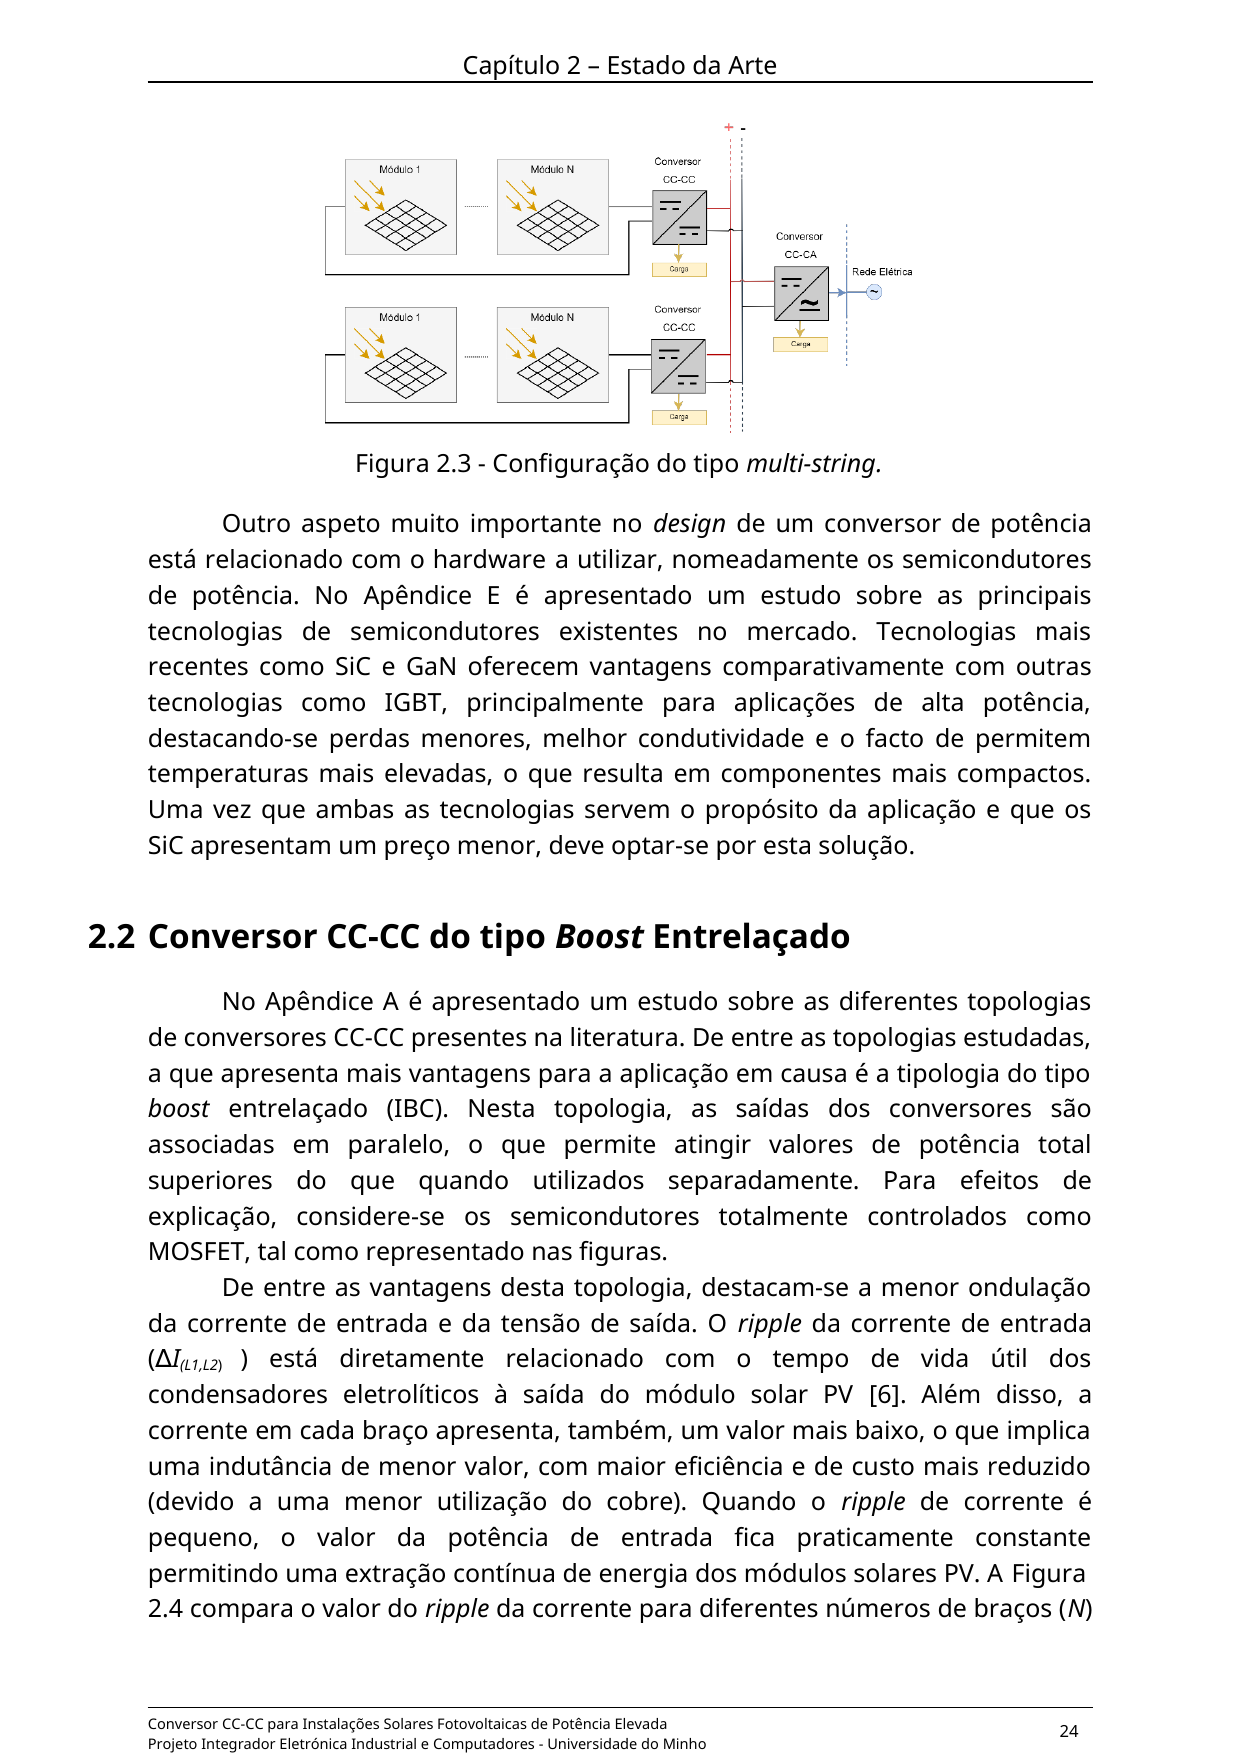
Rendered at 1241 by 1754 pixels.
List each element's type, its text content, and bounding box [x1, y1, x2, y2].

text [148, 1269, 1092, 1625]
text No Apêndice A é apresentado um estudo sobre as diferentes topologias de conversores CC-CC presentes na literatura. De entre as topologias estudadas, a que apresenta mais vantagens para a aplicação em causa é a tipologia do tipo boost entrelaçado (IBC). Nesta topologia, as saídas dos conversores são associadas em paralelo, o que permite atingir valores de potência total superiores do que quando utilizados separadamente. Para efeitos de explicação, considere-se os semicondutores totalmente controlados como MOSFET, tal como representado nas figuras. [148, 984, 1092, 1268]
text Outro aspeto muito importante no design de um conversor de potência está relacionado com o hardware a utilizar, nomeadamente os semicondutores de potência. No Apêndice E é apresentado um estudo sobre as principais tecnologias de semicondutores existentes no mercado. Tecnologias mais recentes como SiC e GaN oferecem vantagens comparativamente com outras tecnologias como IGBT, principalmente para aplicações de alta potência, destacando-se perdas menores, melhor condutividade e o facto de permitem temperaturas mais elevadas, o que resulta em componentes mais compactos. Uma vez que ambas as tecnologias servem o propósito da aplicação e que os SiC apresentam um preço menor, deve optar-se por esta solução. [148, 506, 1092, 862]
subtitle Conversor CC-CC do tipo Boost Entrelaçado [88, 913, 1092, 959]
picture [325, 118, 916, 434]
